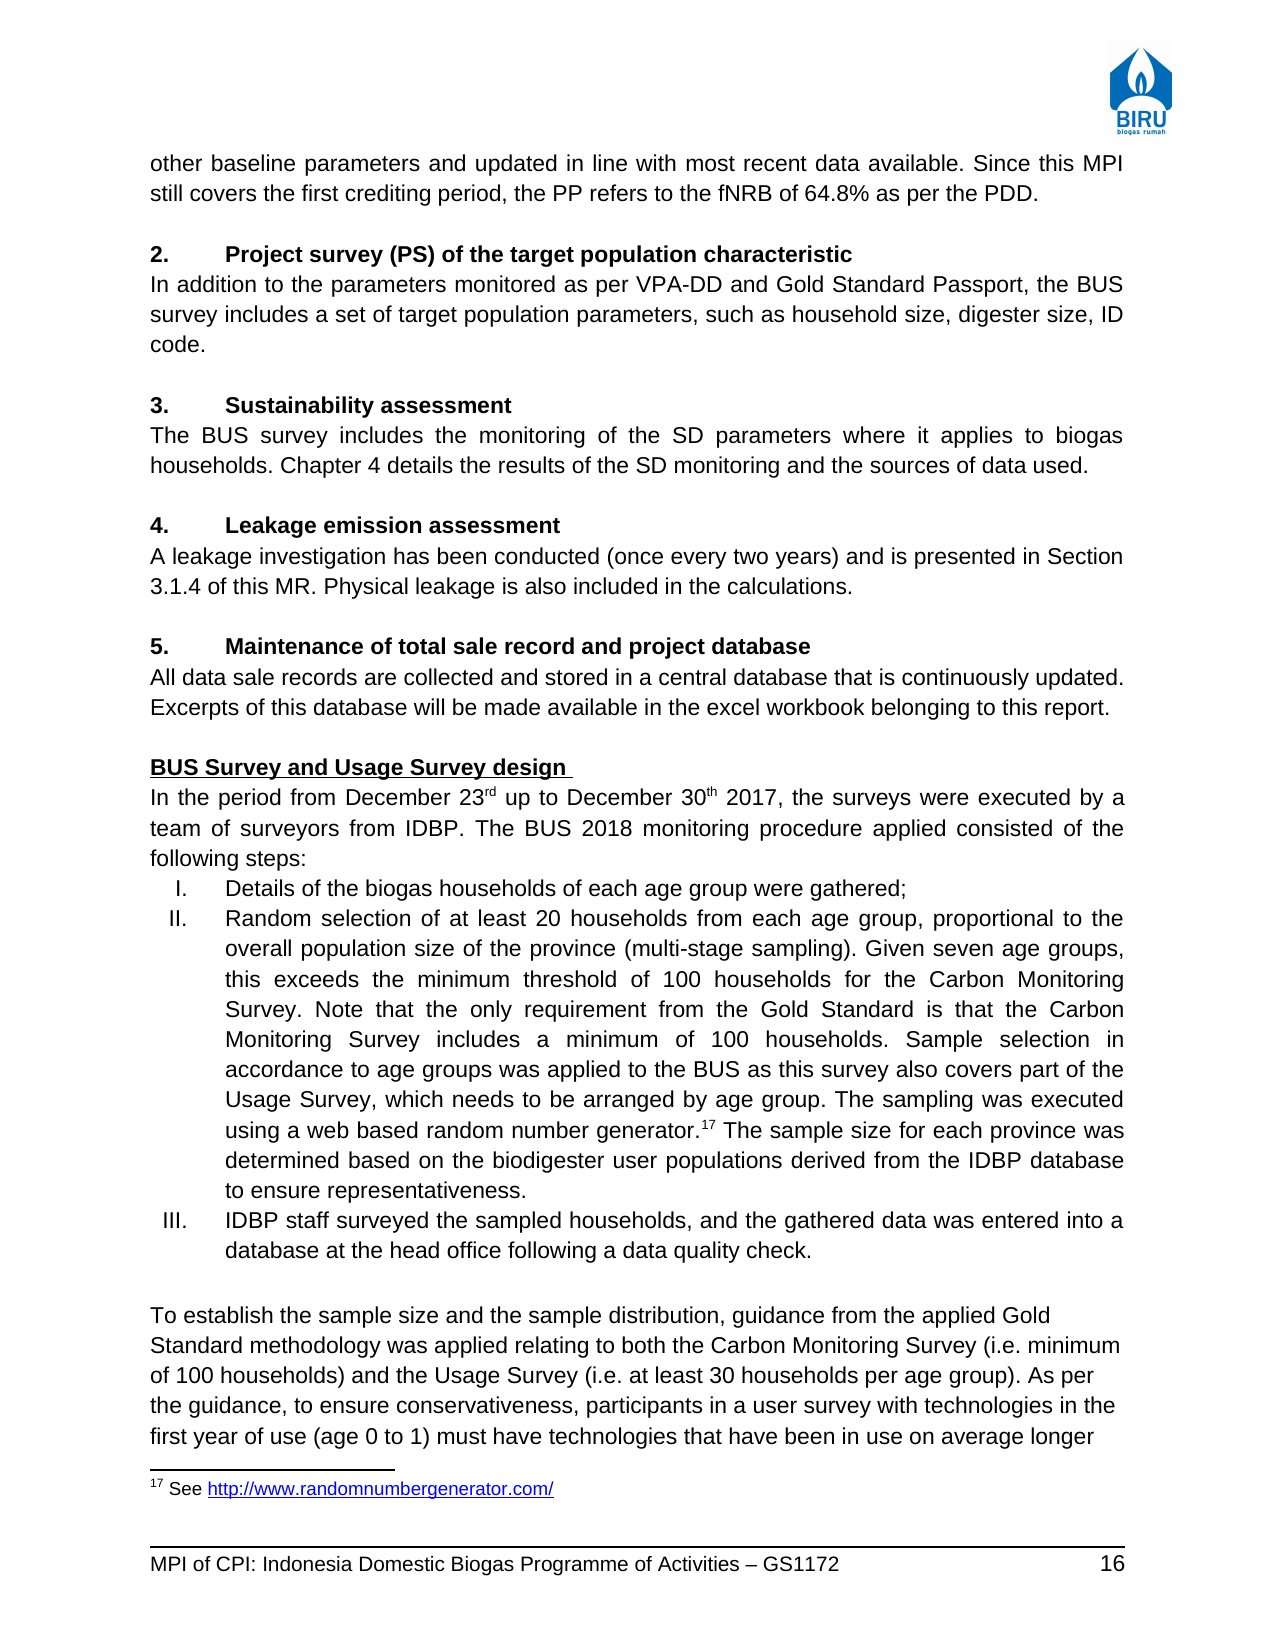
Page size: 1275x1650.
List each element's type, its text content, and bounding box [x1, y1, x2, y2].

text BUS Survey and Usage Survey design [150, 754, 1125, 781]
text 4. Leakage emission assessment [150, 512, 1125, 539]
picture [1106, 41, 1172, 135]
text In the period from December 23rd up to December 30th 2017, the surveys were executed by a team of surveyors from IDBP. The BUS 2018 monitoring procedure applied consisted of the following steps: [150, 784, 1125, 871]
text A leakage investigation has been conducted (once every two years) and is presented in Section 3.1.4 of this MR. Physical leakage is also included in the calculations. [150, 543, 1125, 599]
list Details of the biogas households of each age group were gathered; [187, 875, 1125, 901]
text All data sale records are collected and stored in a central database that is continuously updated. Excerpts of this database will be made available in the excel workbook belonging to this report. [150, 663, 1125, 720]
text 2. Project survey (PS) of the target population characteristic [150, 241, 1125, 267]
list IDBP staff surveyed the sampled households, and the gathered data was entered into a database at the head office following a data quality check. [187, 1207, 1125, 1264]
list Random selection of at least 20 households from each age group, proportional to the overall population size of the province (multi-stage sampling). Given seven age groups, this exceeds the minimum threshold of 100 households for the Carbon Monitoring Survey. Note that the only requirement from the Gold Standard is that the Carbon Monitoring Survey includes a minimum of 100 households. Sample selection in accordance to age groups was applied to the BUS as this survey also covers part of the Usage Survey, which needs to be arranged by age group. The sampling was executed using a web based random number generator. The sample size for each province was determined based on the biodigester user populations derived from the IDBP database to ensure representativeness. [187, 905, 1125, 1203]
text The BUS survey includes the monitoring of the SD parameters where it applies to biogas households. Chapter 4 details the results of the SD monitoring and the sources of data used. [150, 422, 1125, 478]
text In addition to the parameters monitored as per VPA-DD and Gold Standard Passport, the BUS survey includes a set of target population parameters, such as household size, digester size, ID code. [150, 271, 1125, 358]
text 5. Maintenance of total sale record and project database [150, 633, 1125, 660]
text 3. Sustainability assessment [150, 392, 1125, 418]
